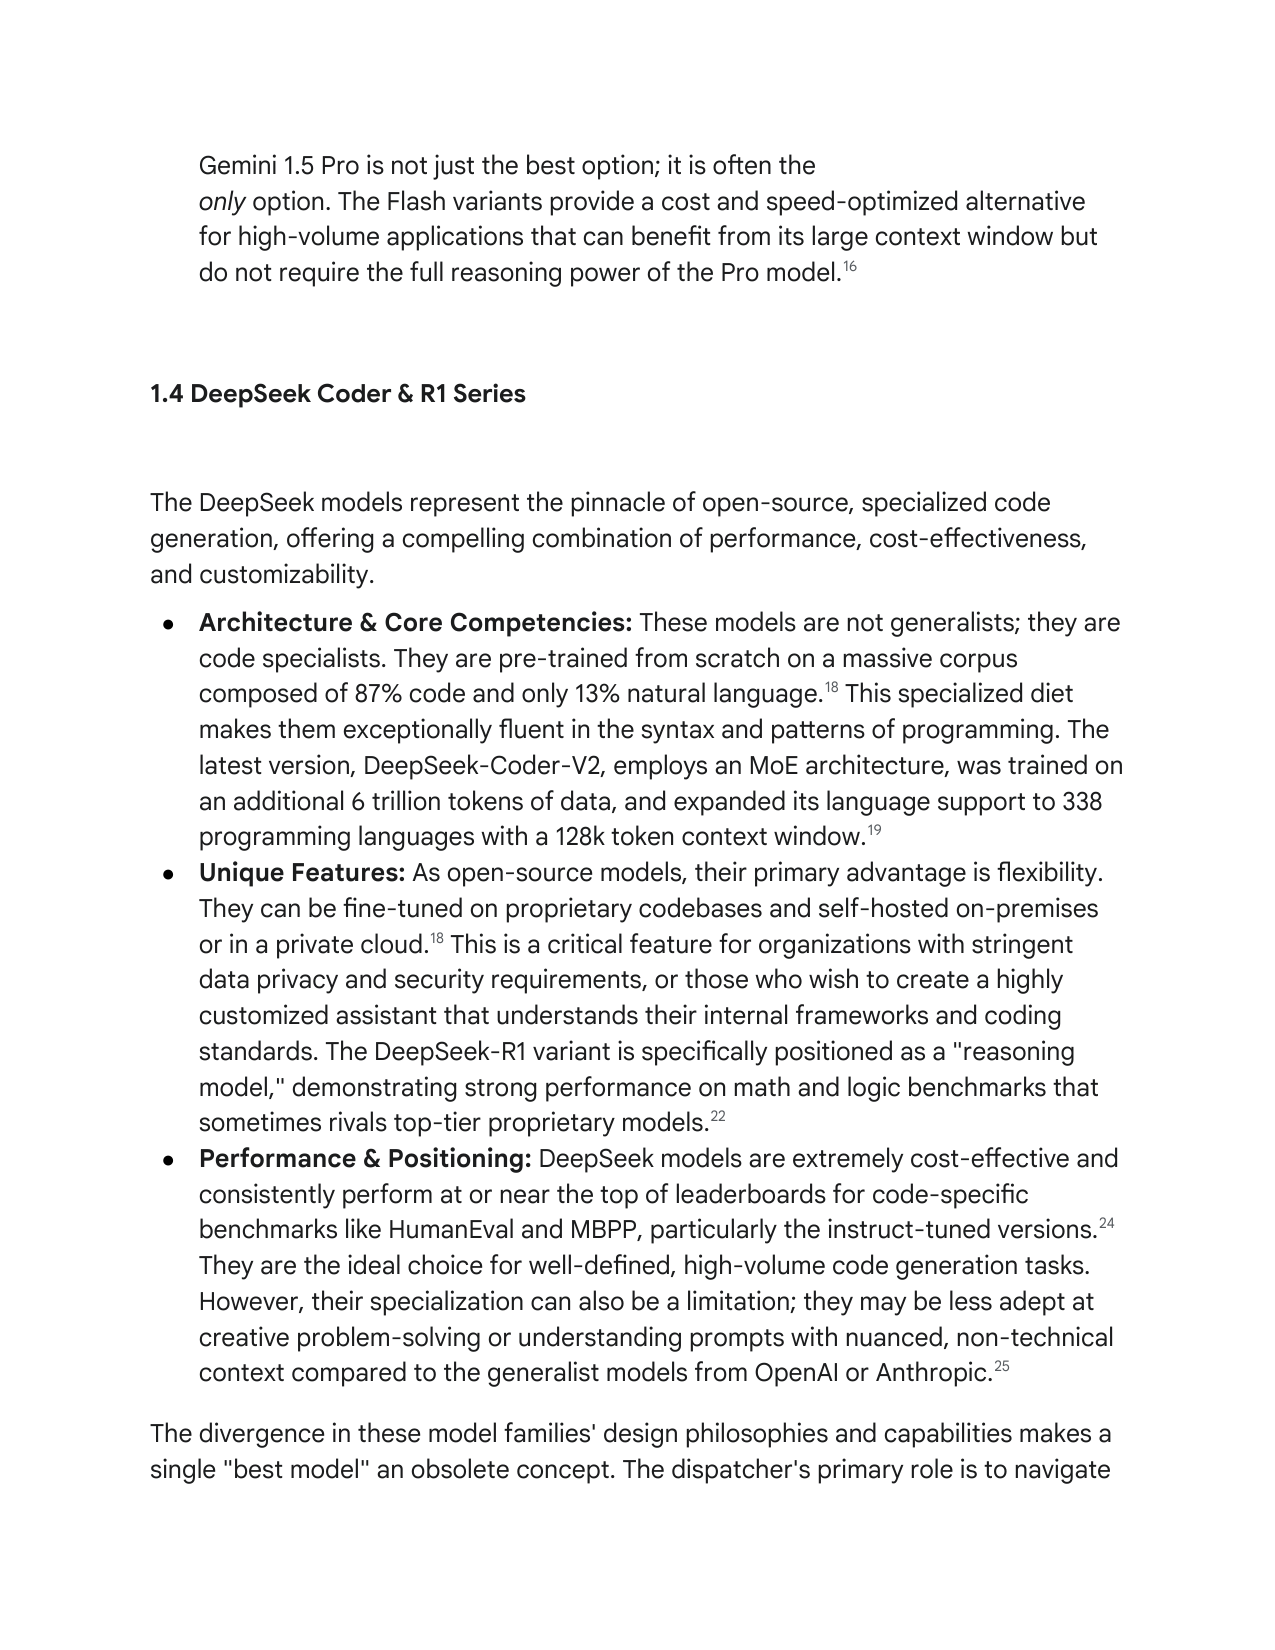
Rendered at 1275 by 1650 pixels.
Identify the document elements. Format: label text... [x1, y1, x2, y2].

subtitle 1.4 DeepSeek Coder & R1 Series [150, 379, 1125, 410]
list Performance & Positioning: DeepSeek models are extremely cost-effective and consistently perform at or near the top of leaderboards for code-specific benchmarks like HumanEval and MBPP, particularly the instruct-tuned versions.24 They are the ideal choice for well-defined, high-volume code generation tasks. However, their specialization can also be a limitation; they may be less adept at creative problem-solving or understanding prompts with nuanced, non-technical context compared to the generalist models from OpenAI or Anthropic.25 [161, 1143, 1125, 1389]
list Architecture & Core Competencies: These models are not generalists; they are code specialists. They are pre-trained from scratch on a massive corpus composed of 87% code and only 13% natural language.18 This specialized diet makes them exceptionally fluent in the syntax and patterns of programming. The latest version, DeepSeek-Coder-V2, employs an MoE architecture, was trained on an additional 6 trillion tokens of data, and expanded its language support to 338 programming languages with a 128k token context window.19 [161, 607, 1125, 853]
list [161, 150, 1125, 288]
text The DeepSeek models represent the pinnacle of open-source, specialized code generation, offering a compelling combination of performance, cost-effectiveness, and customizability. [150, 488, 1125, 590]
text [150, 1418, 1125, 1485]
list Unique Features: As open-source models, their primary advantage is flexibility. They can be fine-tuned on proprietary codebases and self-hosted on-premises or in a private cloud.18 This is a critical feature for organizations with stringent data privacy and security requirements, or those who wish to create a highly customized assistant that understands their internal frameworks and coding standards. The DeepSeek-R1 variant is specifically positioned as a "reasoning model," demonstrating strong performance on math and logic benchmarks that sometimes rivals top-tier proprietary models.22 [161, 857, 1125, 1139]
